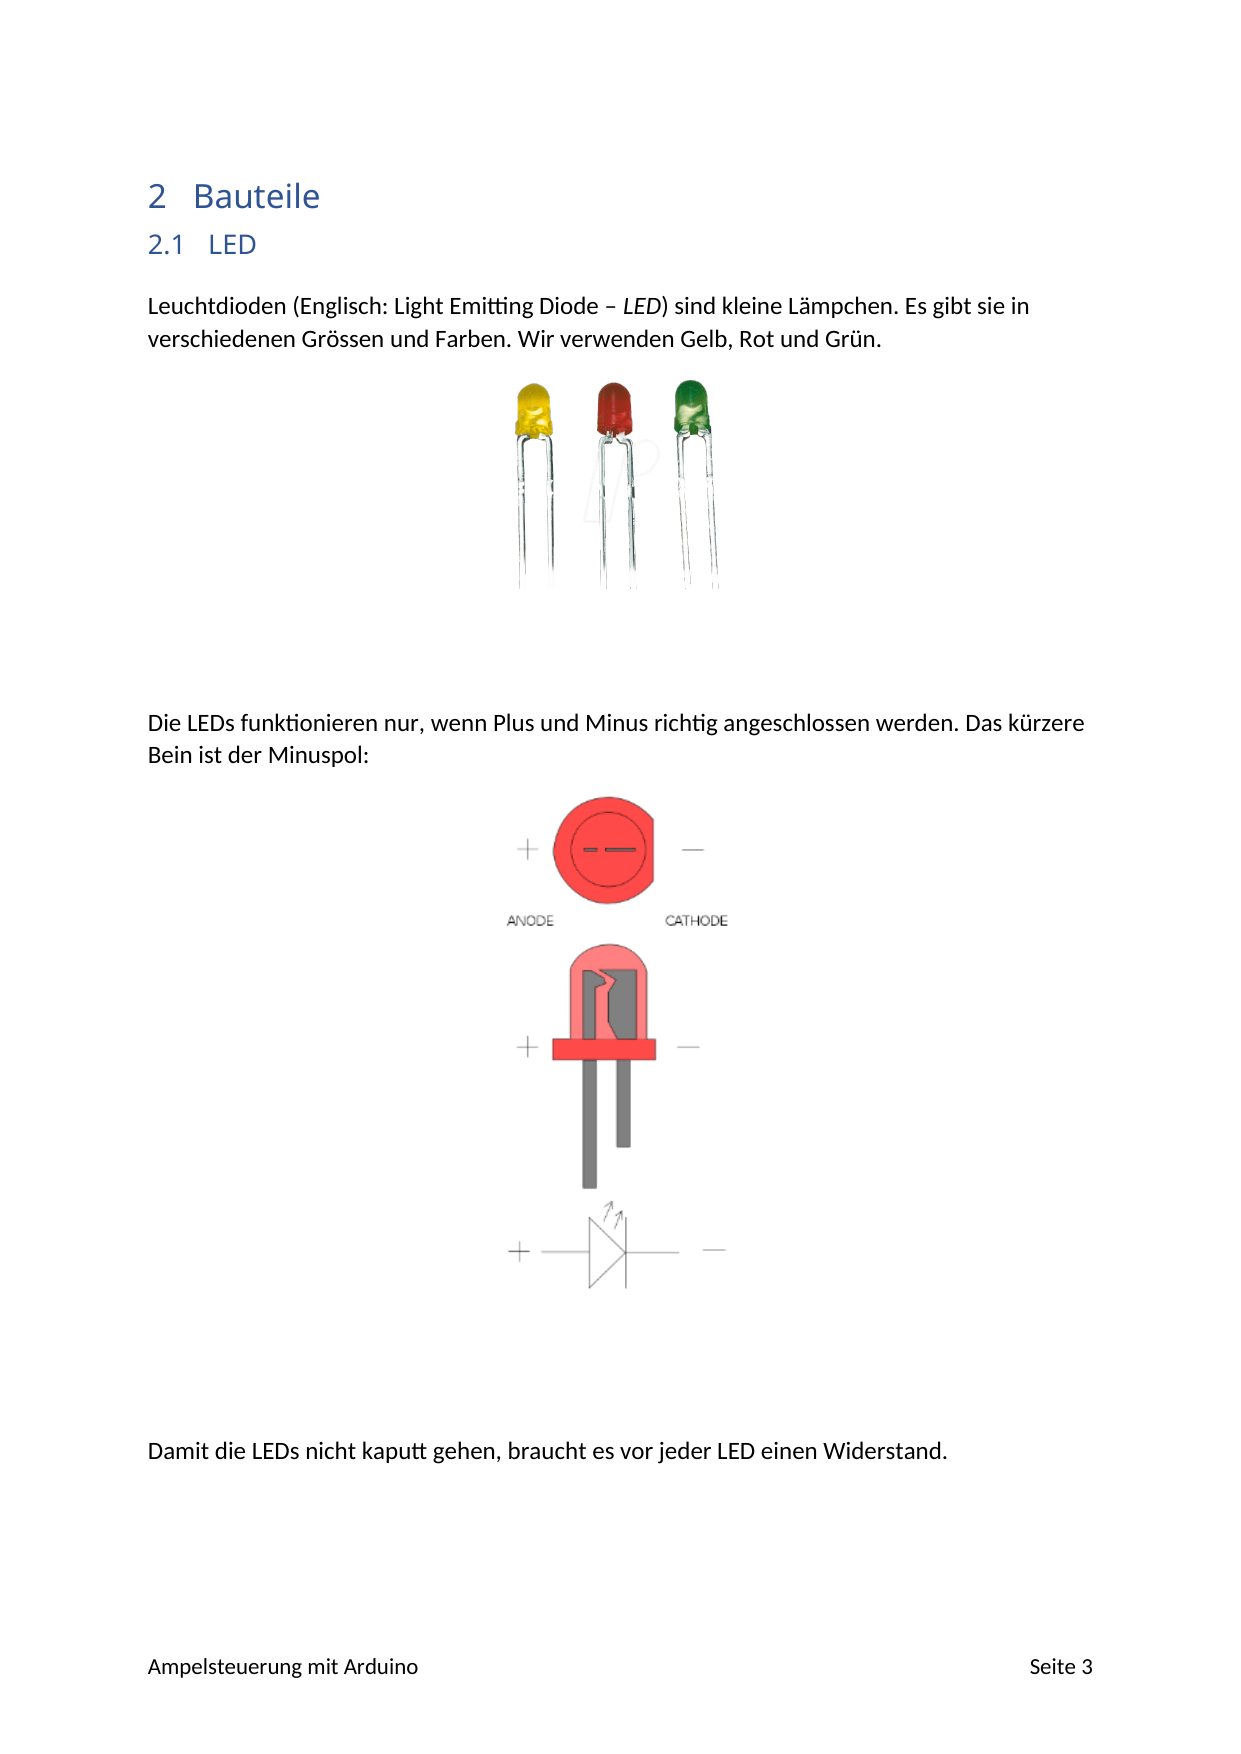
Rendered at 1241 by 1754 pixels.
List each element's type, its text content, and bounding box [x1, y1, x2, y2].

picture [503, 789, 737, 1318]
text Leuchtdioden (Englisch: Light Emitting Diode – LED) sind kleine Lämpchen. Es gibt sie in verschiedenen Grössen und Farben. Wir verwenden Gelb, Rot und Grün. [148, 291, 1093, 354]
picture [505, 373, 735, 589]
subtitle LED [148, 226, 1093, 263]
subtitle Bauteile [148, 173, 1093, 218]
text Die LEDs funktionieren nur, wenn Plus und Minus richtig angeschlossen werden. Das kürzere Bein ist der Minuspol: [148, 707, 1093, 770]
text Damit die LEDs nicht kaputt gehen, braucht es vor jeder LED einen Widerstand. [148, 1436, 1093, 1466]
